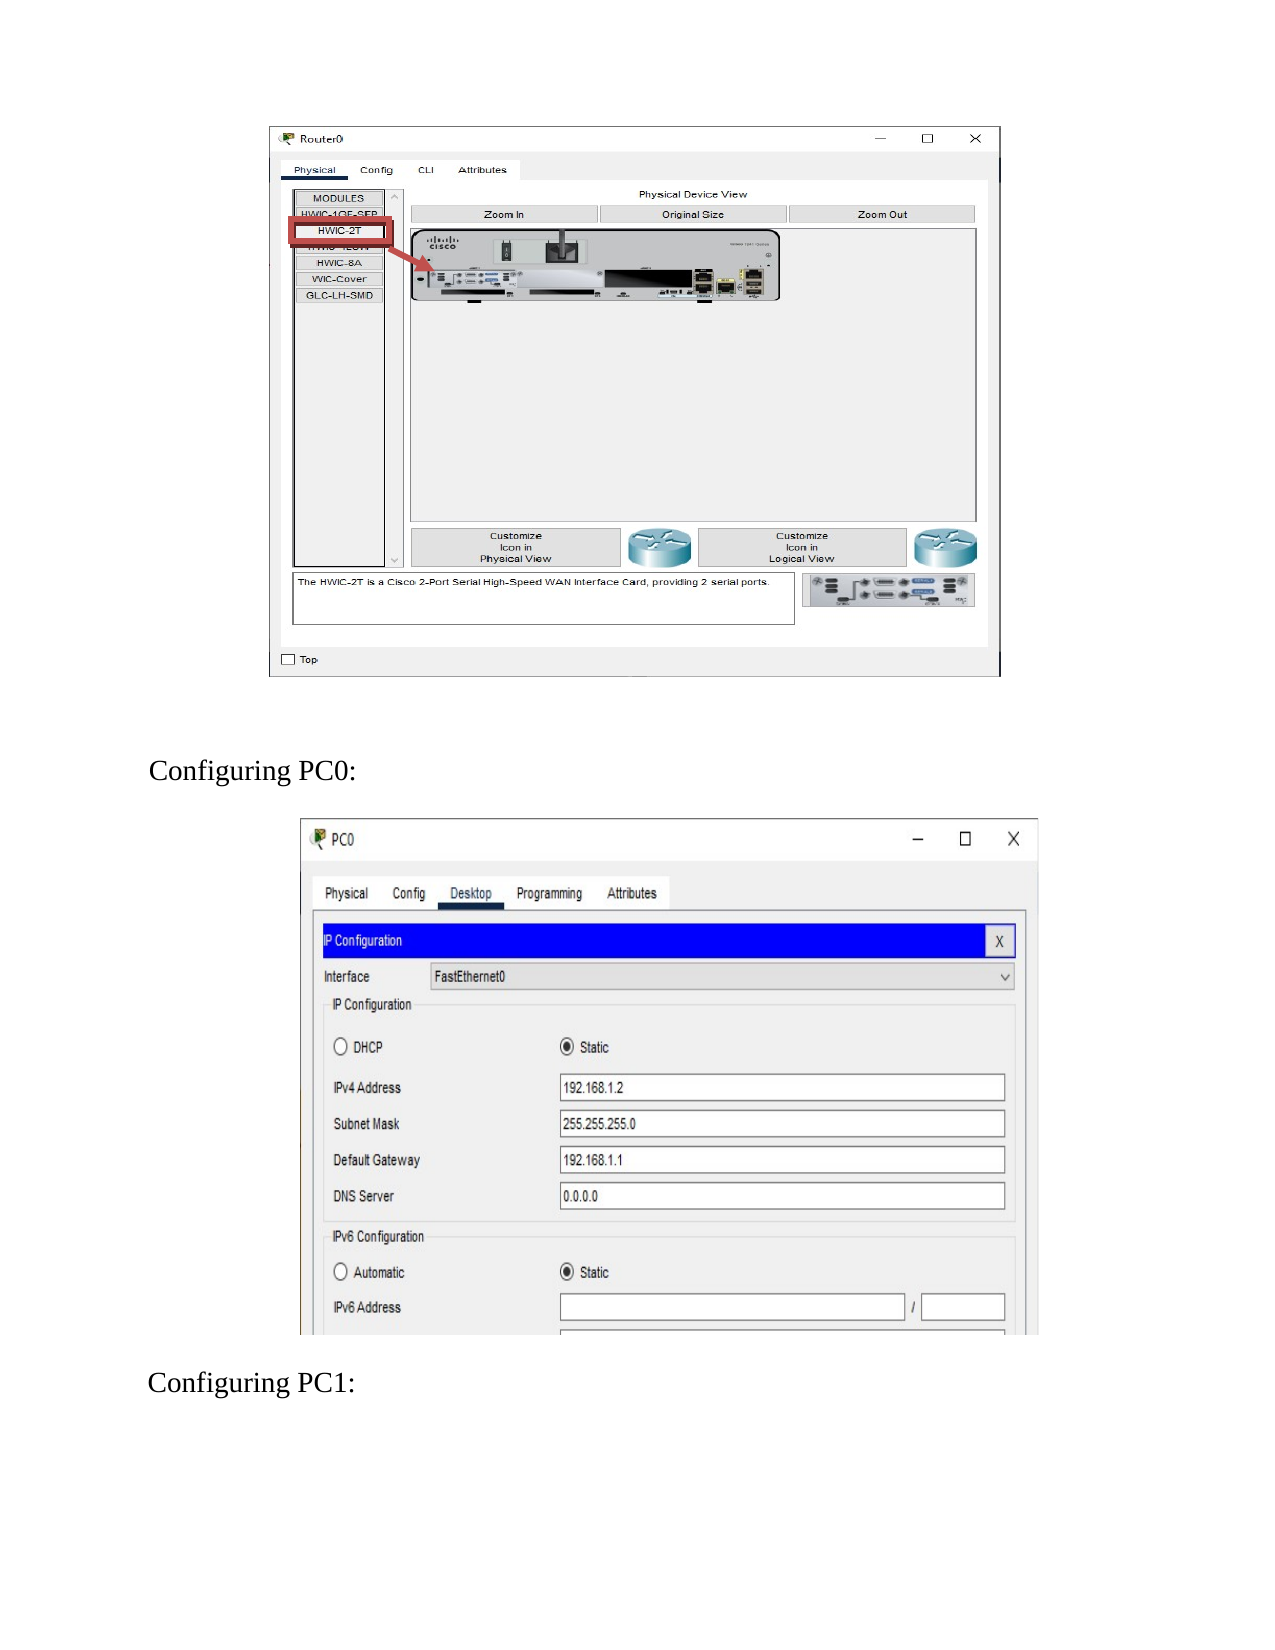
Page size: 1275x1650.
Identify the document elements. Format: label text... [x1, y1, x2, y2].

picture [300, 818, 1039, 1335]
picture [269, 126, 1001, 677]
text Configuring PC0: [148, 753, 1112, 787]
text Configuring PC1: [147, 1365, 1121, 1399]
